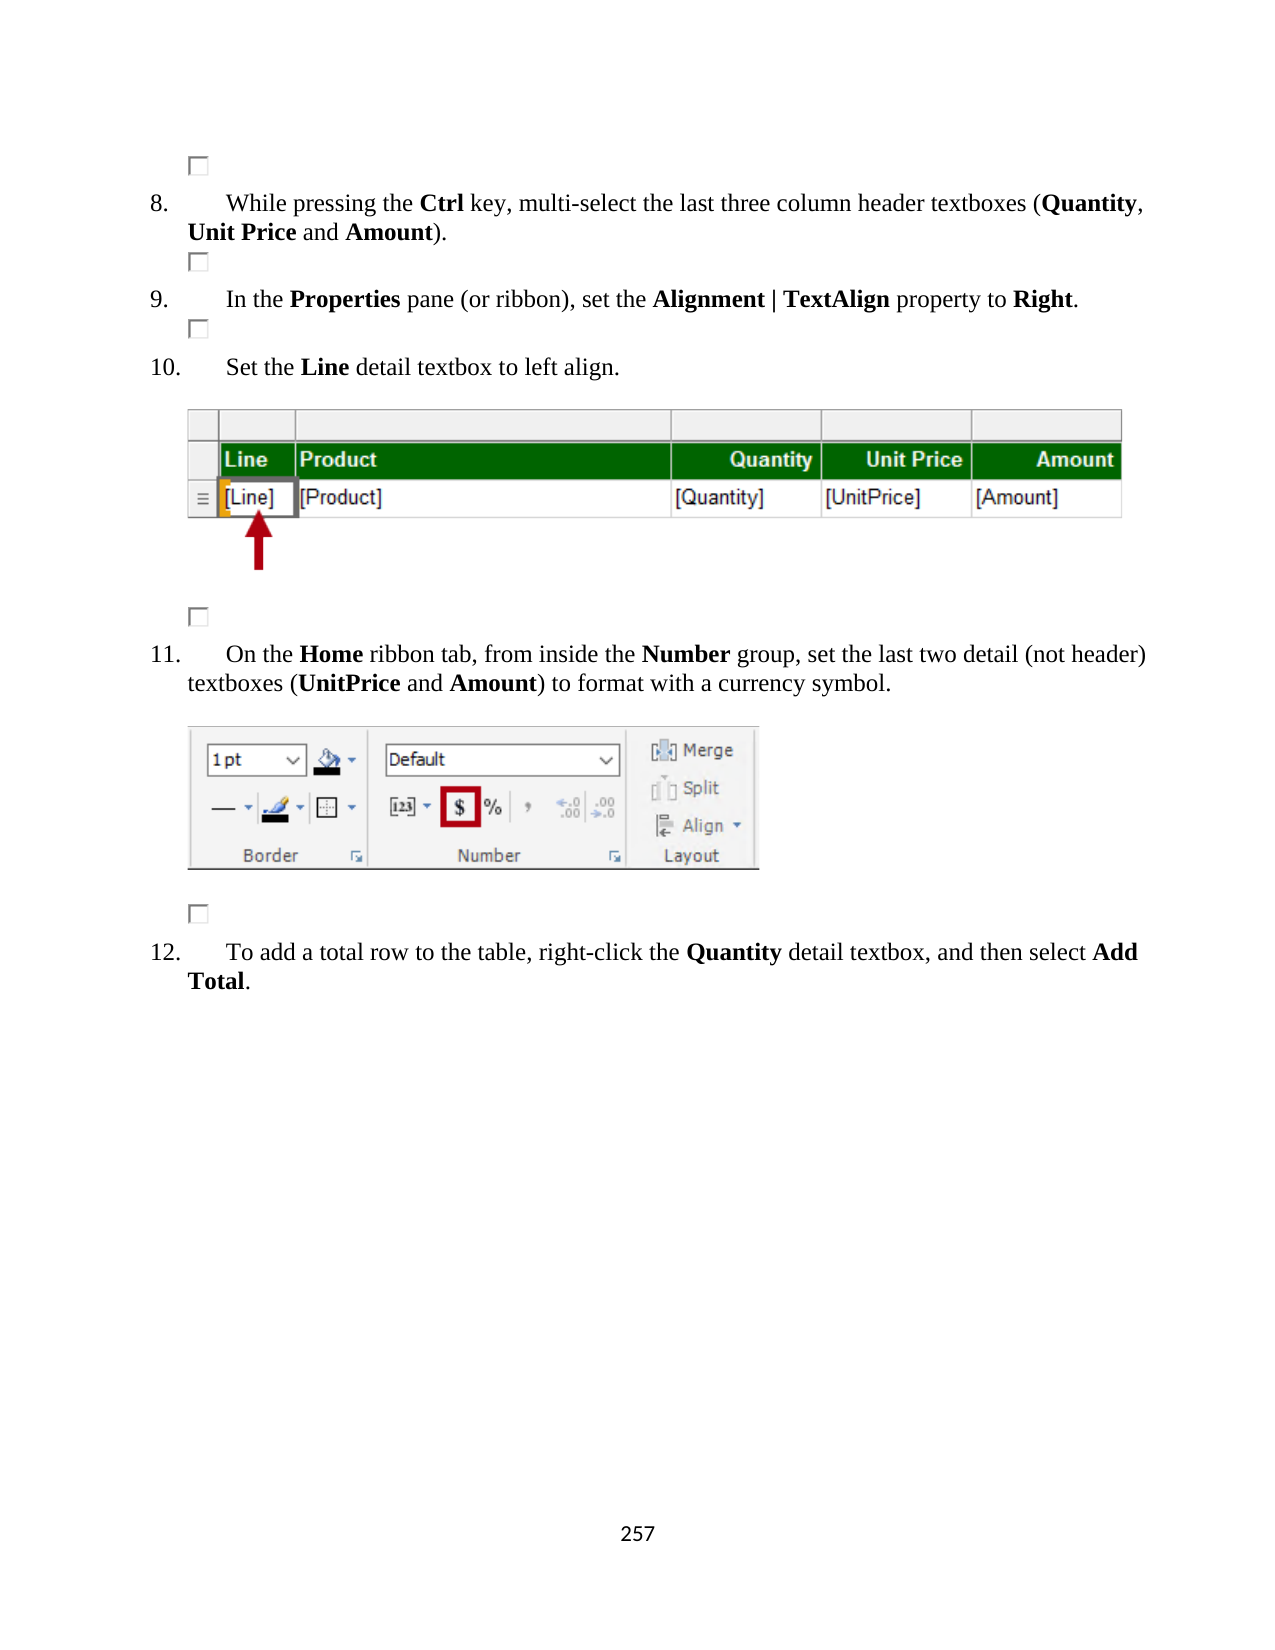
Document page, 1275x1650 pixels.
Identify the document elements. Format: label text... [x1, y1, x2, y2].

picture [187, 409, 1123, 572]
list On the Home ribbon tab, from inside the Number group, set the last two detail (not header) textboxes (UnitPrice and Amount) to format with a currency symbol. [150, 601, 1162, 697]
list While pressing the Ctrl key, multi-select the last three column header textboxes (Quantity, Unit Price and Amount). [150, 150, 1162, 246]
list Set the Line detail textbox to left align. [150, 313, 1162, 380]
picture [187, 726, 760, 870]
list To add a total row to the table, right-click the Quantity detail textbox, and then select Add Total. [150, 898, 1162, 994]
list In the Properties pane (or ribbon), set the Alignment | TextAlign property to Right. [150, 246, 1162, 313]
